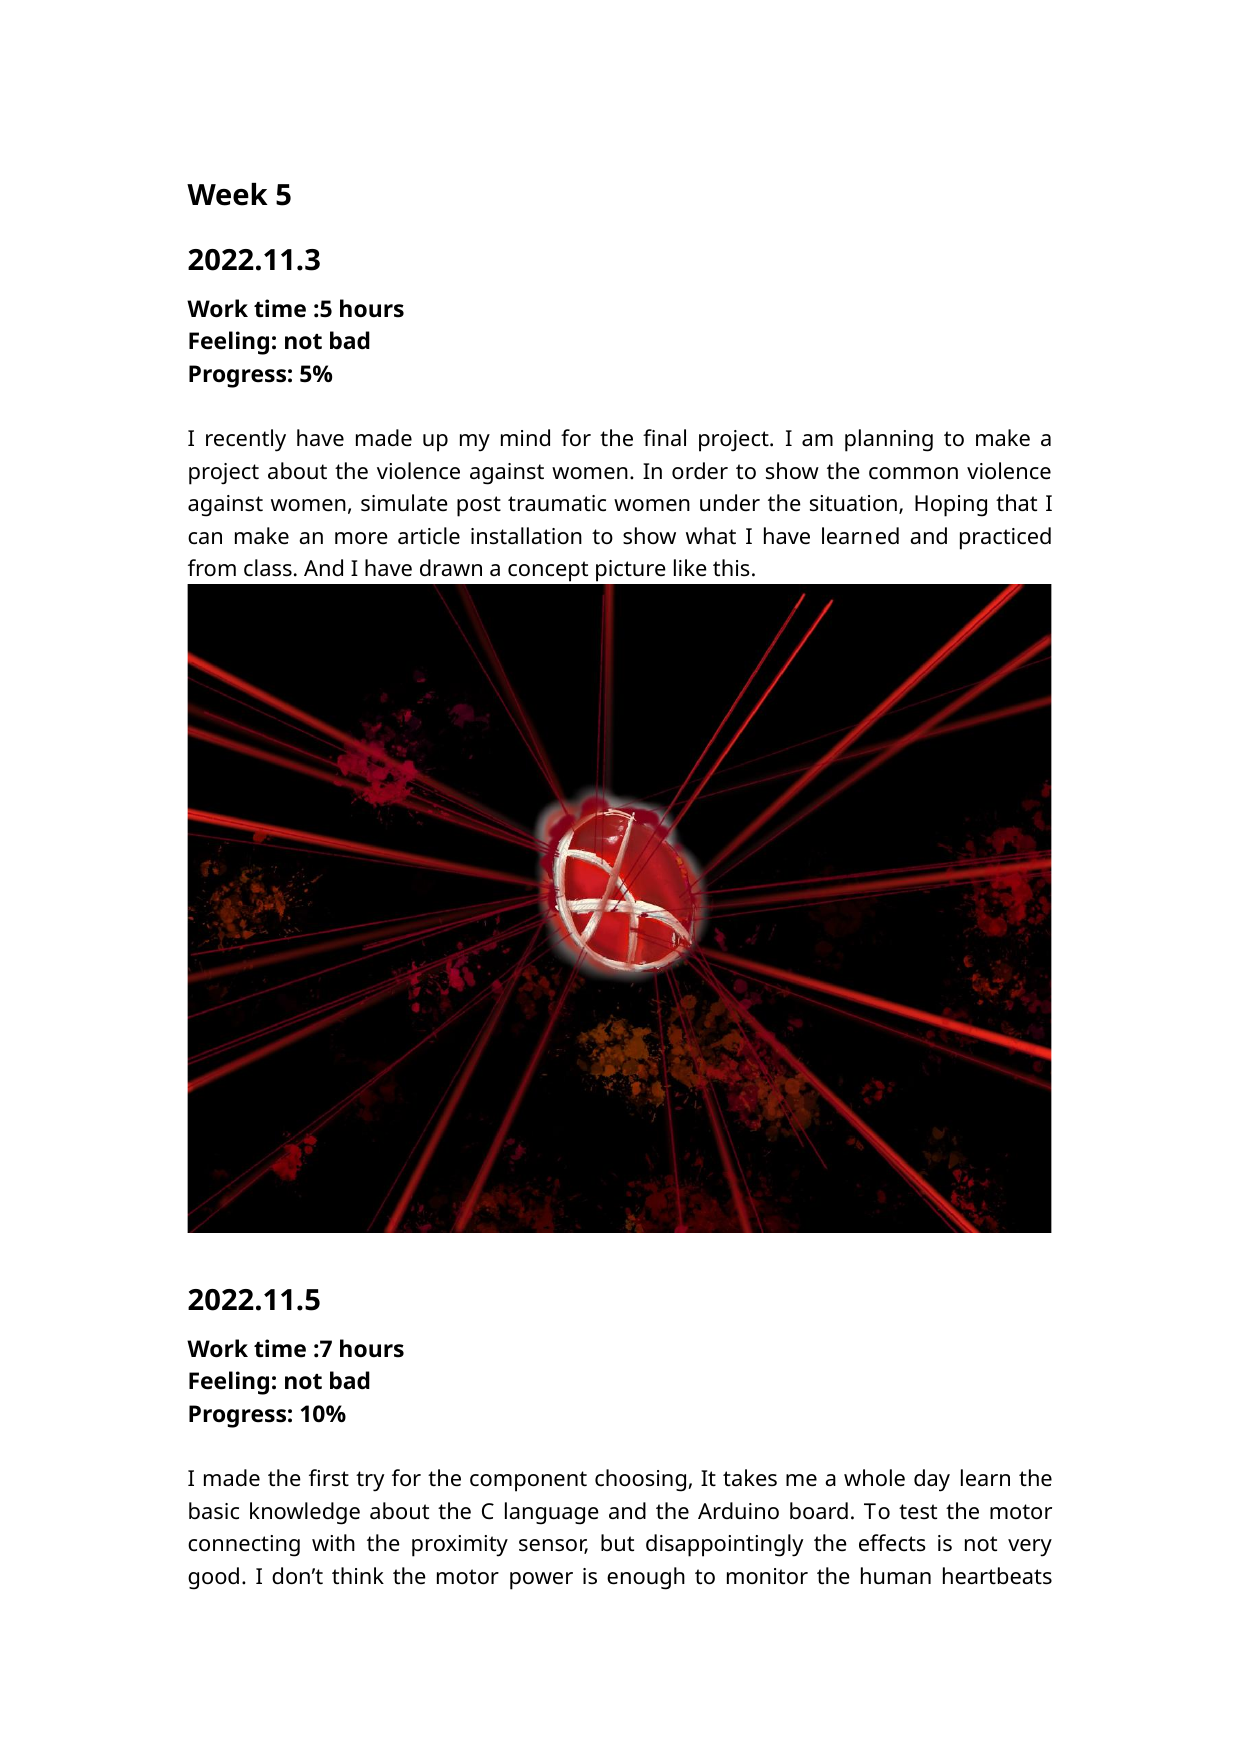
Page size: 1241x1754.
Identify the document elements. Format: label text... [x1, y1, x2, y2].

text I recently have made up my mind for the final project. I am planning to make a project about the violence against women. In order to show the common violence against women, simulate post traumatic women under the situation, Hoping that I can make an more article installation to show what I have learned and practiced from class. And I have drawn a concept picture like this. [187, 422, 1053, 584]
text Week 5 [187, 162, 1053, 227]
text 2022.11.3 [187, 227, 1053, 292]
text Feeling: not bad [187, 1364, 1053, 1397]
text Work time :7 hours [187, 1332, 1053, 1364]
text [187, 1462, 1053, 1592]
text Progress: 5% [187, 357, 1053, 389]
text Feeling: not bad [187, 324, 1053, 357]
picture [187, 584, 1052, 1233]
text 2022.11.5 [187, 1267, 1053, 1332]
text Work time :5 hours [187, 292, 1053, 324]
text Progress: 10% [187, 1397, 1053, 1429]
